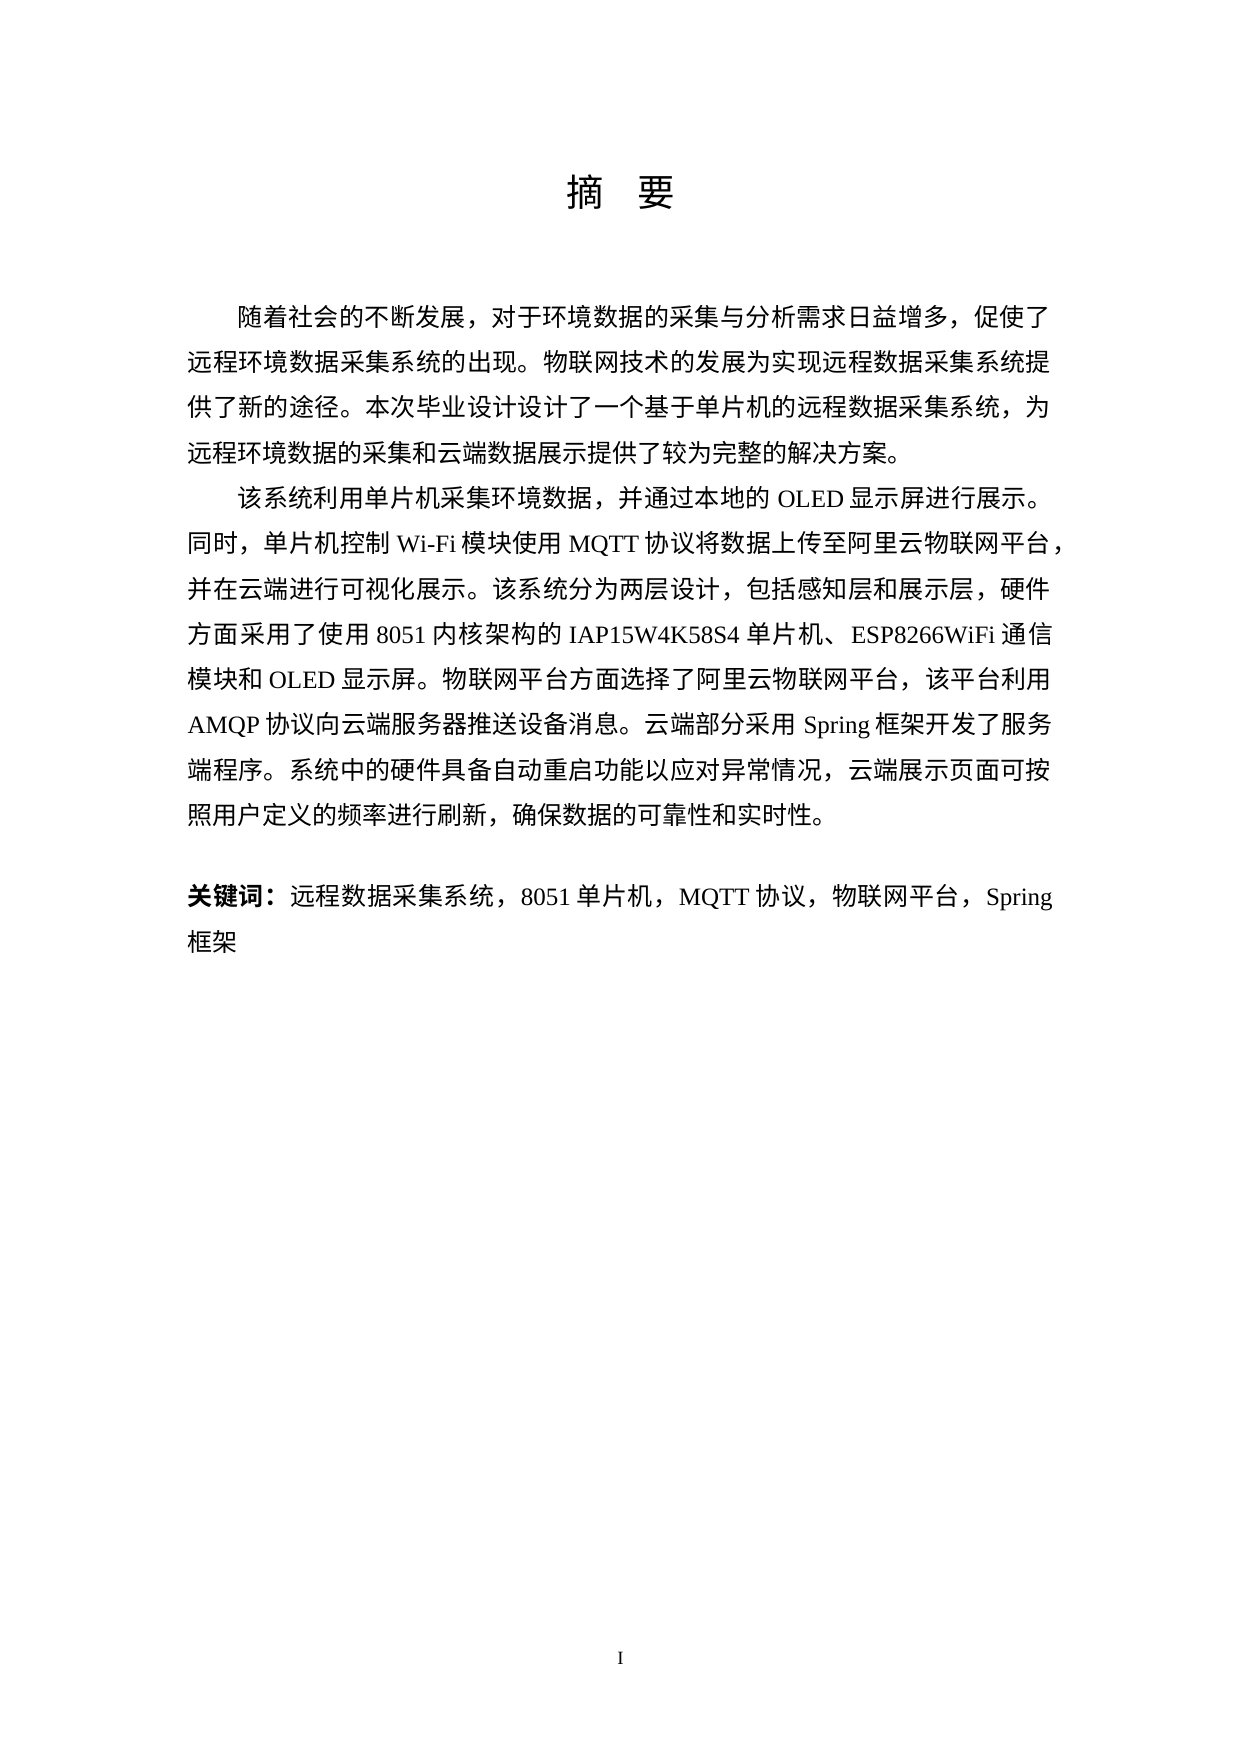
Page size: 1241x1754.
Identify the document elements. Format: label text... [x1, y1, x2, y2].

text 该系统利用单片机采集环境数据，并通过本地的OLED显示屏进行展示。同时，单片机控制Wi-Fi模块使用MQTT协议将数据上传至阿里云物联网平台，并在云端进行可视化展示。该系统分为两层设计，包括感知层和展示层，硬件方面采用了使用8051内核架构的IAP15W4K58S4单片机、ESP8266WiFi通信模块和OLED显示屏。物联网平台方面选择了阿里云物联网平台，该平台利用AMQP协议向云端服务器推送设备消息。云端部分采用Spring框架开发了服务端程序。系统中的硬件具备自动重启功能以应对异常情况，云端展示页面可按照用户定义的频率进行刷新，确保数据的可靠性和实时性。 [187, 478, 1053, 832]
text 随着社会的不断发展，对于环境数据的采集与分析需求日益增多，促使了远程环境数据采集系统的出现。物联网技术的发展为实现远程数据采集系统提供了新的途径。本次毕业设计设计了一个基于单片机的远程数据采集系统，为远程环境数据的采集和云端数据展示提供了较为完整的解决方案。 [187, 297, 1053, 469]
text 关键词：远程数据采集系统，8051单片机，MQTT协议，物联网平台，Spring框架 [187, 877, 1053, 958]
subtitle 摘 要 [187, 162, 1053, 217]
